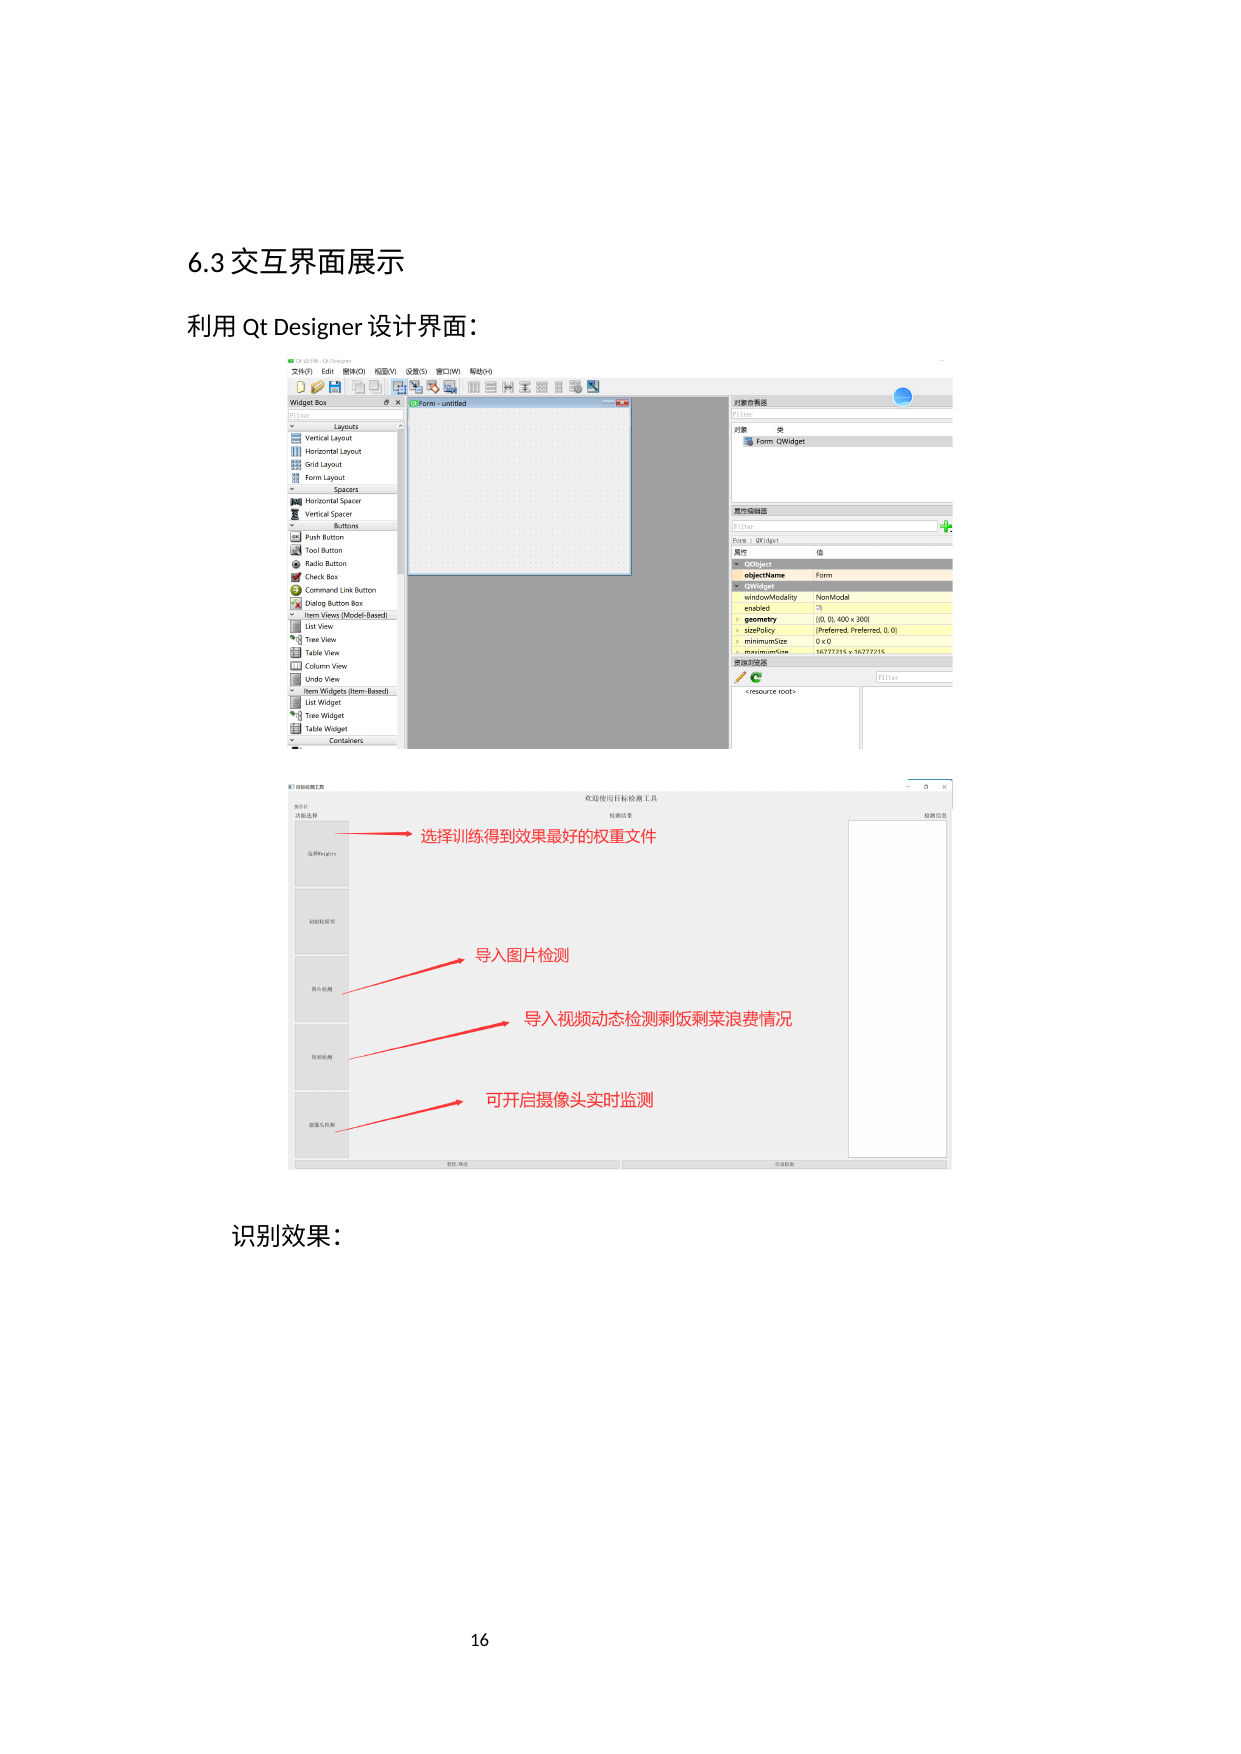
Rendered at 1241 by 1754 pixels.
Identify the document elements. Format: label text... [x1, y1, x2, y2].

text 识别效果： [187, 1202, 1053, 1267]
picture [287, 779, 953, 1171]
text 利用Qt Designer设计界面： [187, 292, 1053, 357]
text 6.3交互界面展示 [187, 227, 1053, 292]
picture [287, 357, 953, 749]
